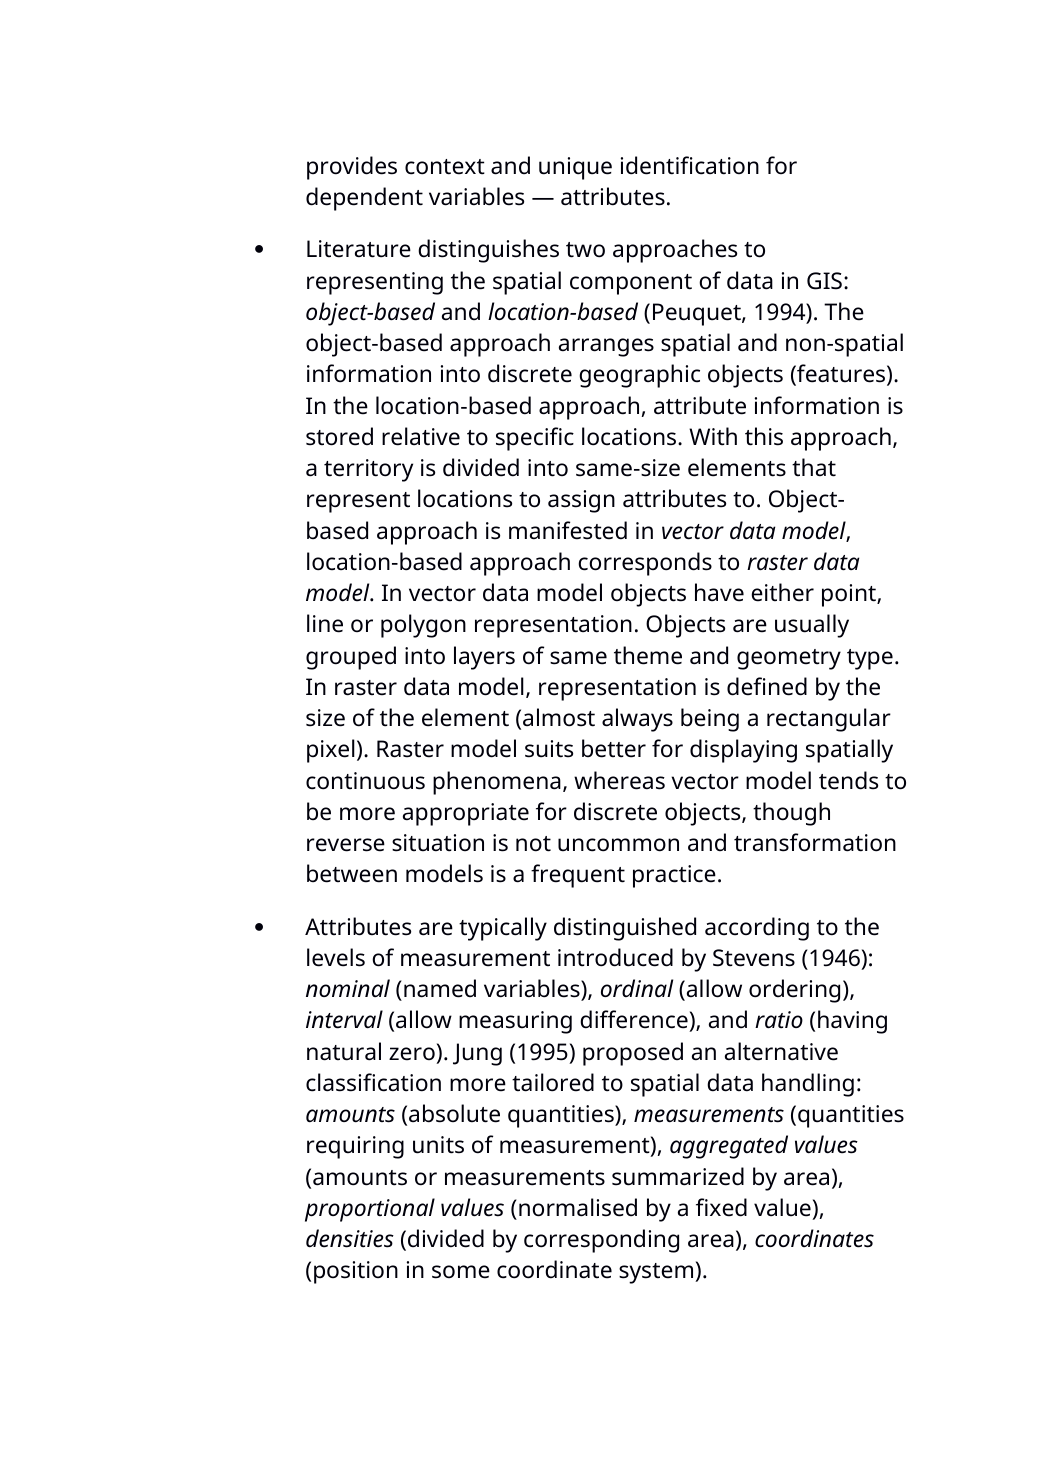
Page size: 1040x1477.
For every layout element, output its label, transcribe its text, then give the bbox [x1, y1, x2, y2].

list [255, 150, 910, 212]
list Literature distinguishes two approaches to representing the spatial component of data in GIS: object-based and location-based (Peuquet, 1994). The object-based approach arranges spatial and non-spatial information into discrete geographic objects (features). In the location-based approach, attribute information is stored relative to specific locations. With this approach, a territory is divided into same-size elements that represent locations to assign attributes to. Object-based approach is manifested in vector data model, location-based approach corresponds to raster data model. In vector data model objects have either point, line or polygon representation. Objects are usually grouped into layers of same theme and geometry type. In raster data model, representation is defined by the size of the element (almost always being a rectangular pixel). Raster model suits better for displaying spatially continuous phenomena, whereas vector model tends to be more appropriate for discrete objects, though reverse situation is not uncommon and transformation between models is a frequent practice. [255, 233, 910, 889]
list Attributes are typically distinguished according to the levels of measurement introduced by Stevens (1946): nominal (named variables), ordinal (allow ordering), interval (allow measuring difference), and ratio (having natural zero). Jung (1995) proposed an alternative classification more tailored to spatial data handling: amounts (absolute quantities), measurements (quantities requiring units of measurement), aggregated values (amounts or measurements summarized by area), proportional values (normalised by a fixed value), densities (divided by corresponding area), coordinates (position in some coordinate system). [255, 910, 910, 1285]
